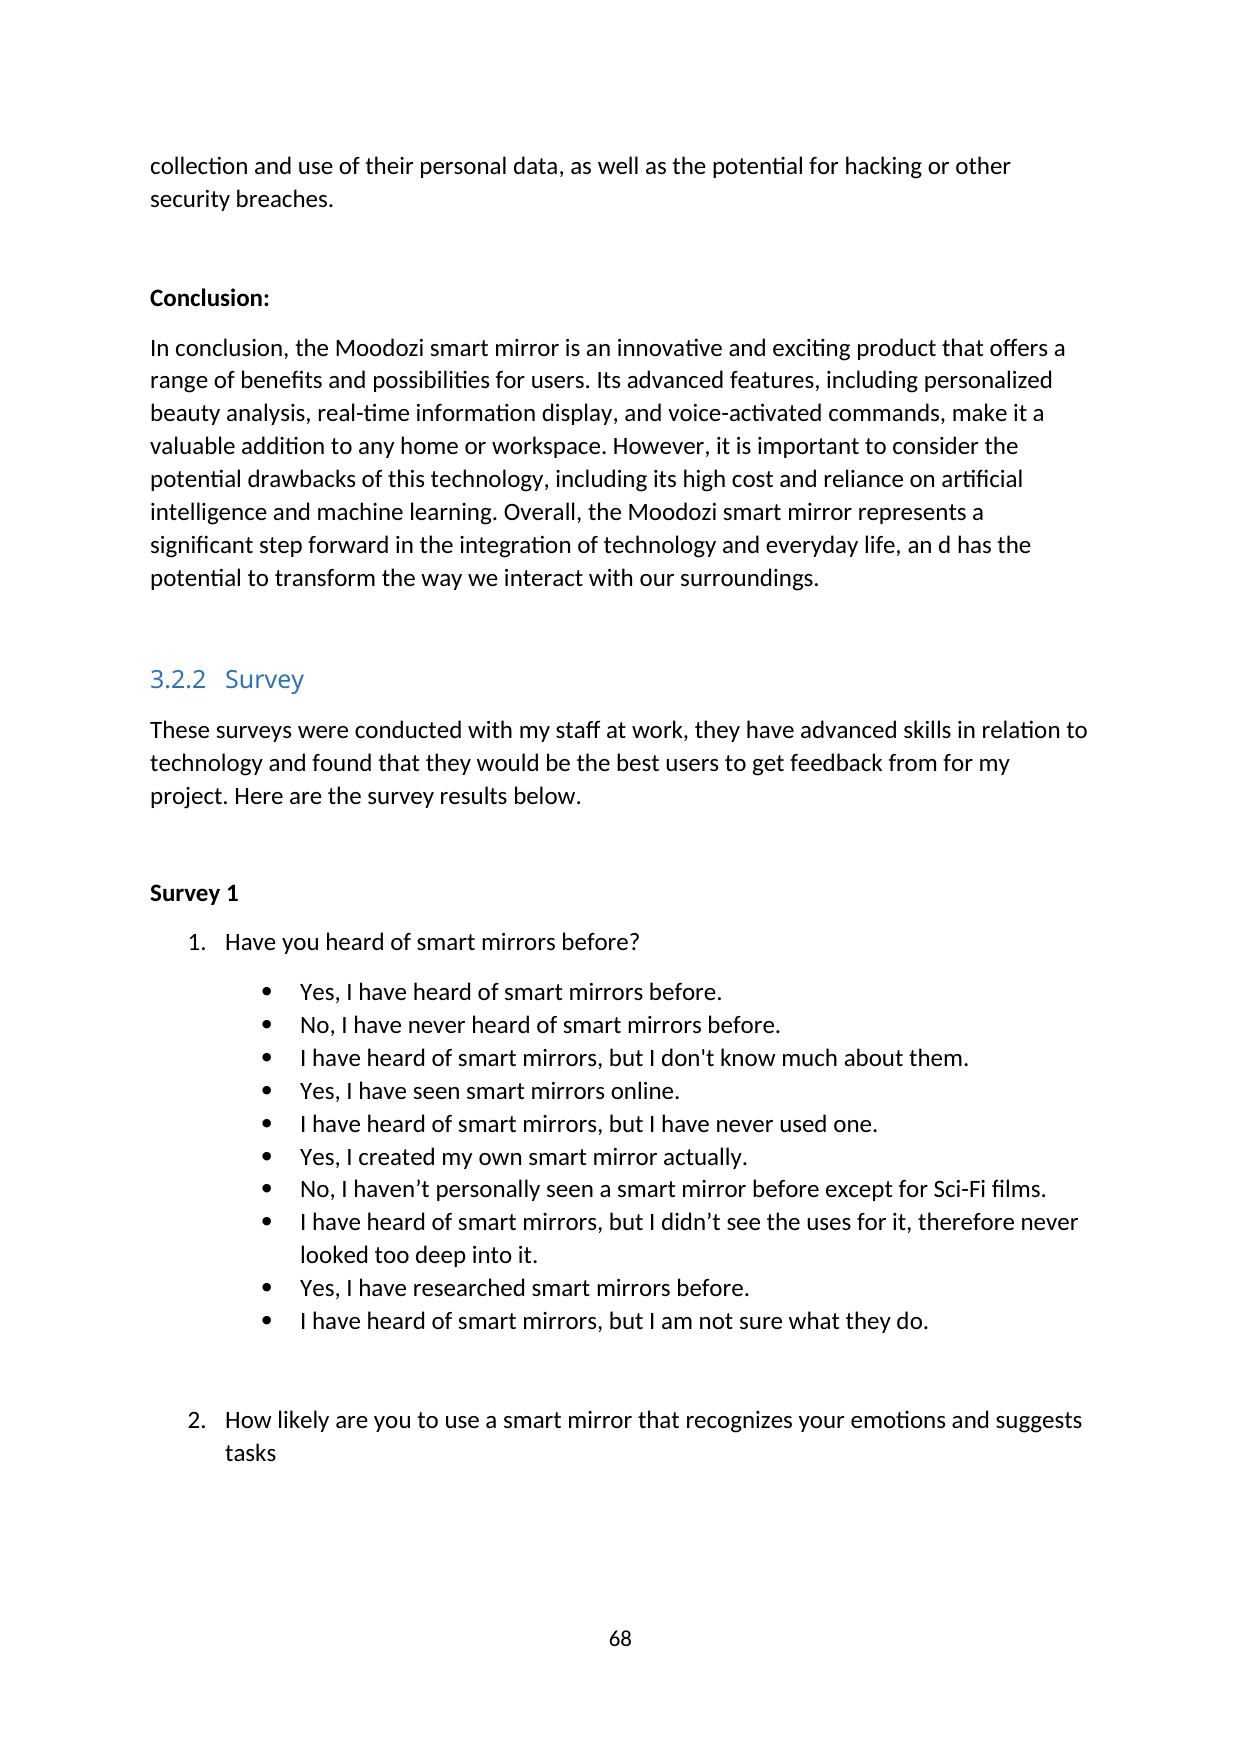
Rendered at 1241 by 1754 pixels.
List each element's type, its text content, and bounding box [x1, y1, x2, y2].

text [150, 150, 1090, 213]
list Yes, I created my own smart mirror actually. [262, 1141, 1090, 1171]
text Conclusion: [150, 282, 1090, 313]
list Yes, I have heard of smart mirrors before. [262, 976, 1090, 1007]
subtitle Survey [150, 661, 1090, 695]
text These surveys were conducted with my staff at work, they have advanced skills in relation to technology and found that they would be the best users to get feedback from for my project. Here are the survey results below. [150, 715, 1090, 811]
list Yes, I have researched smart mirrors before. [262, 1272, 1090, 1303]
list No, I have never heard of smart mirrors before. [262, 1009, 1090, 1039]
list Have you heard of smart mirrors before? [187, 927, 1090, 957]
list How likely are you to use a smart mirror that recognizes your emotions and suggests tasks [187, 1404, 1090, 1468]
list I have heard of smart mirrors, but I didn’t see the uses for it, therefore never looked too deep into it. [262, 1207, 1090, 1270]
text Survey 1 [150, 877, 1090, 907]
list Yes, I have seen smart mirrors online. [262, 1075, 1090, 1105]
list No, I haven’t personally seen a smart mirror before except for Sci-Fi films. [262, 1174, 1090, 1204]
list I have heard of smart mirrors, but I am not sure what they do. [262, 1305, 1090, 1336]
text In conclusion, the Moodozi smart mirror is an innovative and exciting product that offers a range of benefits and possibilities for users. Its advanced features, including personalized beauty analysis, real-time information display, and voice-activated commands, make it a valuable addition to any home or workspace. However, it is important to consider the potential drawbacks of this technology, including its high cost and reliance on artificial intelligence and machine learning. Overall, the Moodozi smart mirror represents a significant step forward in the integration of technology and everyday life, an d has the potential to transform the way we interact with our surroundings. [150, 332, 1090, 593]
list I have heard of smart mirrors, but I don't know much about them. [262, 1042, 1090, 1072]
list I have heard of smart mirrors, but I have never used one. [262, 1108, 1090, 1138]
